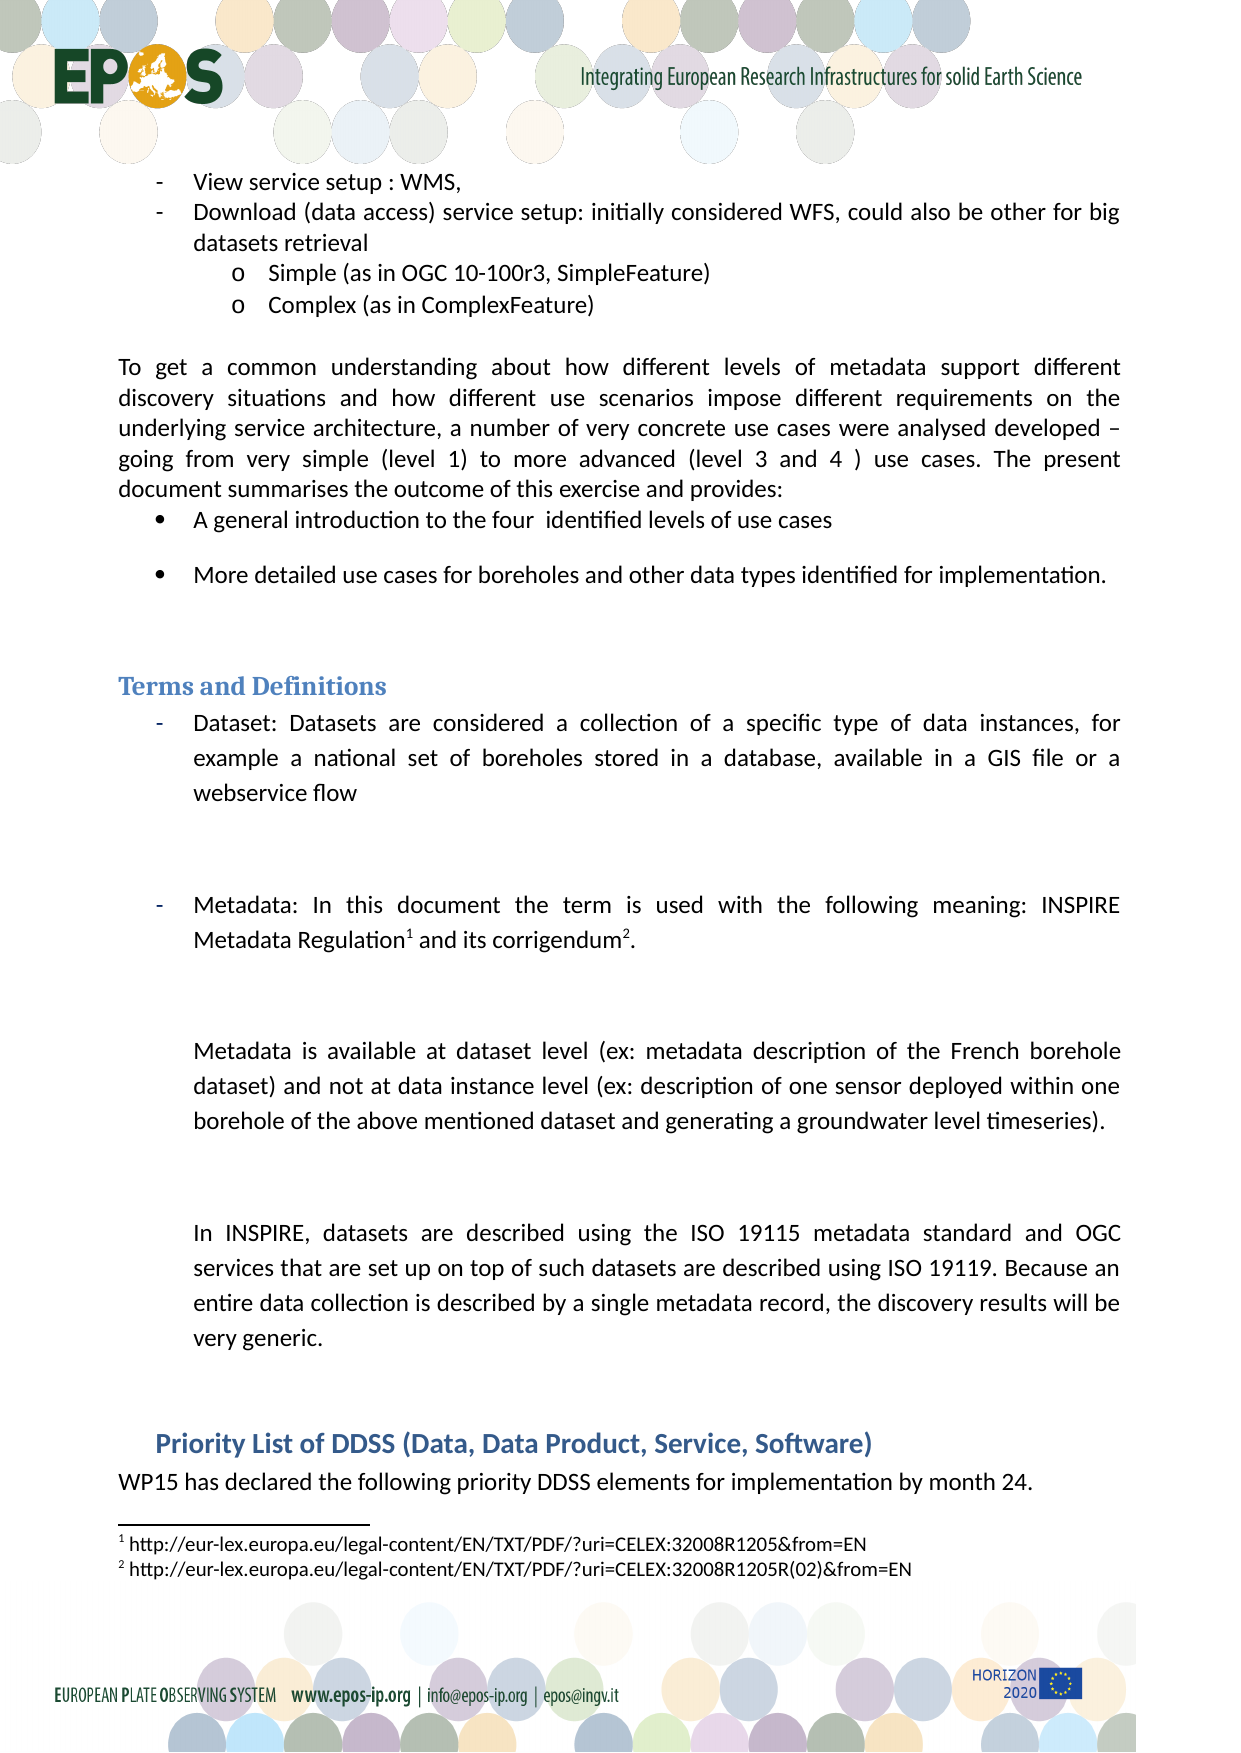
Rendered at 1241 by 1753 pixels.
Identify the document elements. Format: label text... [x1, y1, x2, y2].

text To get a common understanding about how different levels of metadata support different discovery situations and how different use scenarios impose different requirements on the underlying service architecture, a number of very concrete use cases were analysed developed – going from very simple (level 1) to more advanced (level 3 and 4 ) use cases. The present document summarises the outcome of this exercise and provides: [118, 351, 1122, 504]
list Metadata: In this document the term is used with the following meaning: INSPIRE Metadata Regulation and its corrigendum. [156, 889, 1122, 954]
picture [0, 1581, 1136, 1752]
list Metadata is available at dataset level (ex: metadata description of the French borehole dataset) and not at data instance level (ex: description of one sensor deployed within one borehole of the above mentioned dataset and generating a groundwater level timeseries). [193, 1035, 1122, 1136]
list Complex (as in ComplexFeature) [231, 289, 1122, 321]
list Download (data access) service setup: initially considered WFS, could also be other for big datasets retrieval [156, 196, 1122, 257]
picture [0, 0, 1136, 166]
list Dataset: Datasets are considered a collection of a specific type of data instances, for example a national set of boreholes stored in a database, available in a GIS file or a webservice flow [156, 707, 1122, 808]
text WP15 has declared the following priority DDSS elements for implementation by month 24. [118, 1466, 1122, 1497]
list View service setup : WMS, [156, 166, 1122, 196]
text Priority List of DDSS (Data, Data Product, Service, Software) [155, 1425, 1122, 1461]
list Simple (as in OGC 10-100r3, SimpleFeature) [231, 257, 1122, 289]
text Terms and Definitions [118, 671, 1122, 702]
list In INSPIRE, datasets are described using the ISO 19115 metadata standard and OGC services that are set up on top of such datasets are described using ISO 19119. Because an entire data collection is described by a single metadata record, the discovery results will be very generic. [193, 1217, 1122, 1353]
list More detailed use cases for boreholes and other data types identified for implementation. [156, 560, 1122, 590]
list A general introduction to the four identified levels of use cases [156, 504, 1122, 534]
